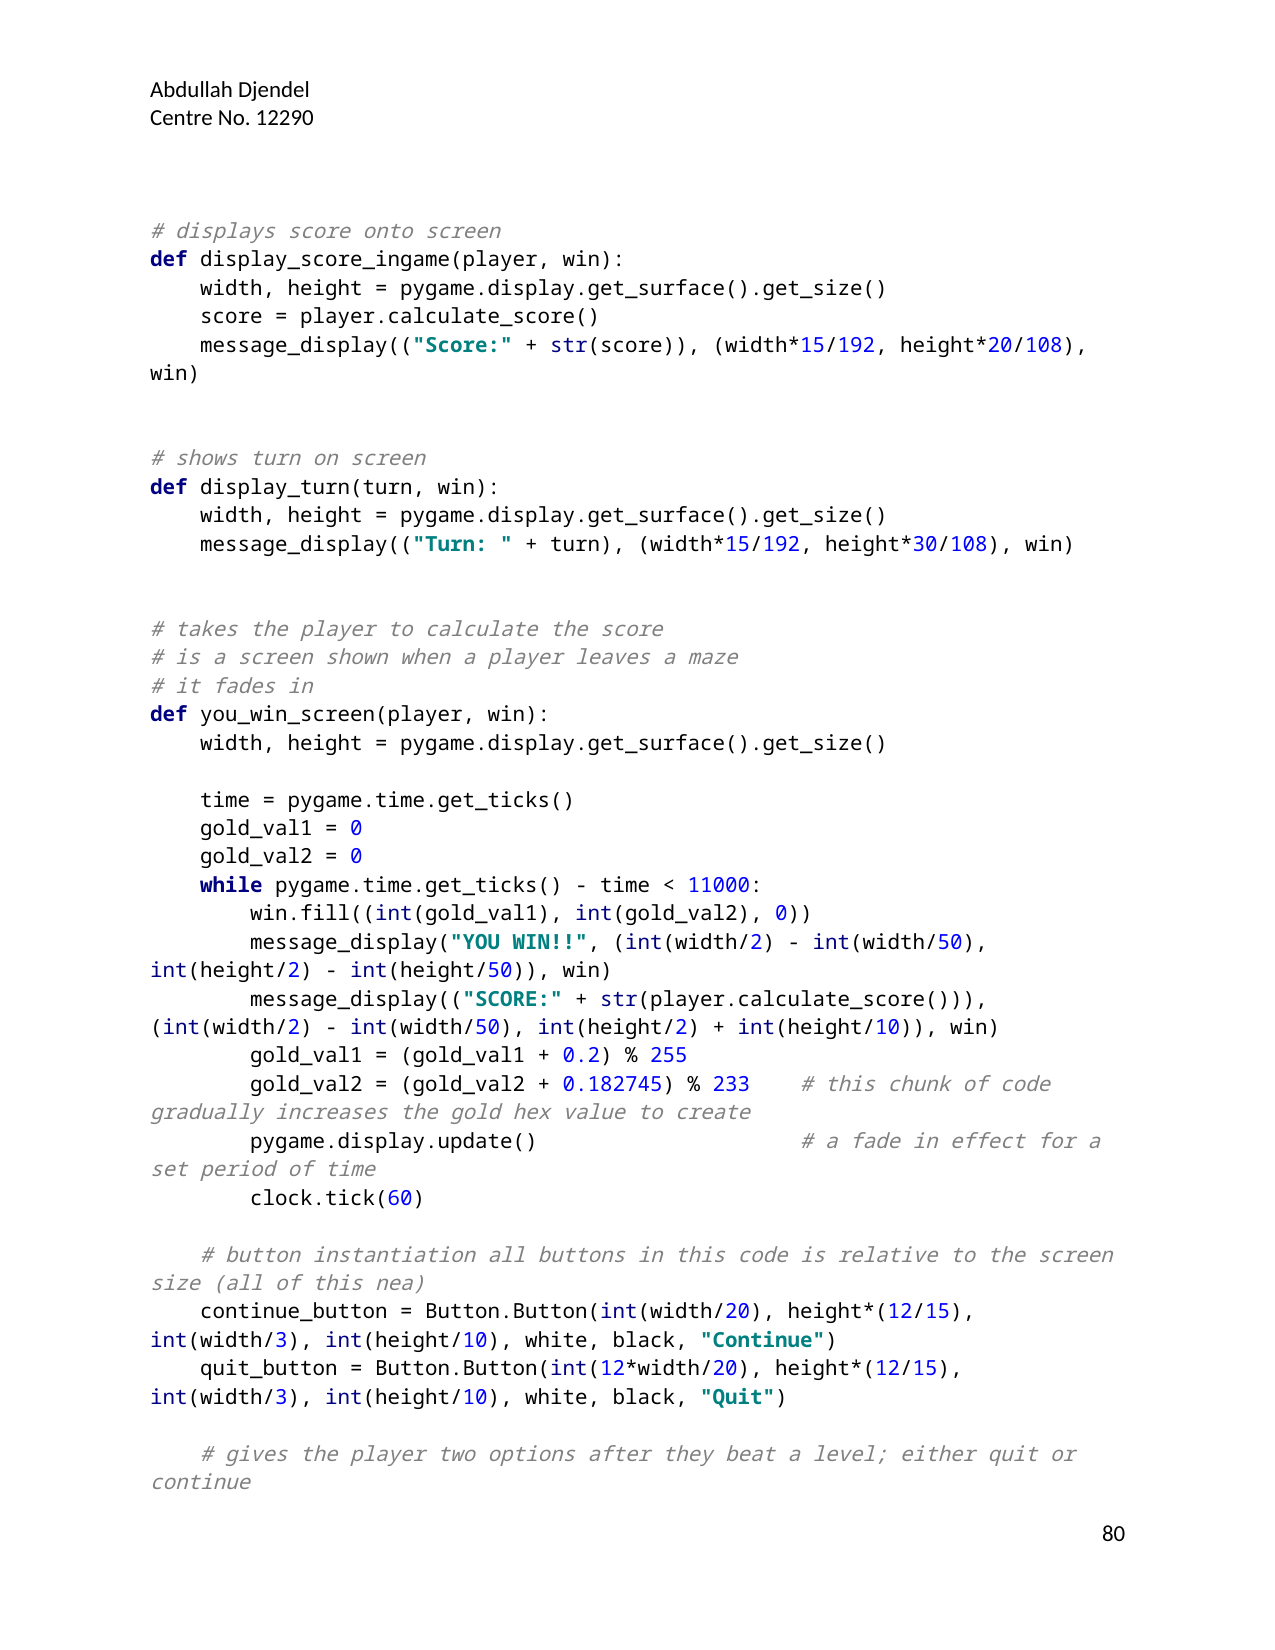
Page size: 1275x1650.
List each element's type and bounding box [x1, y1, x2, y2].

text [150, 159, 1125, 1496]
